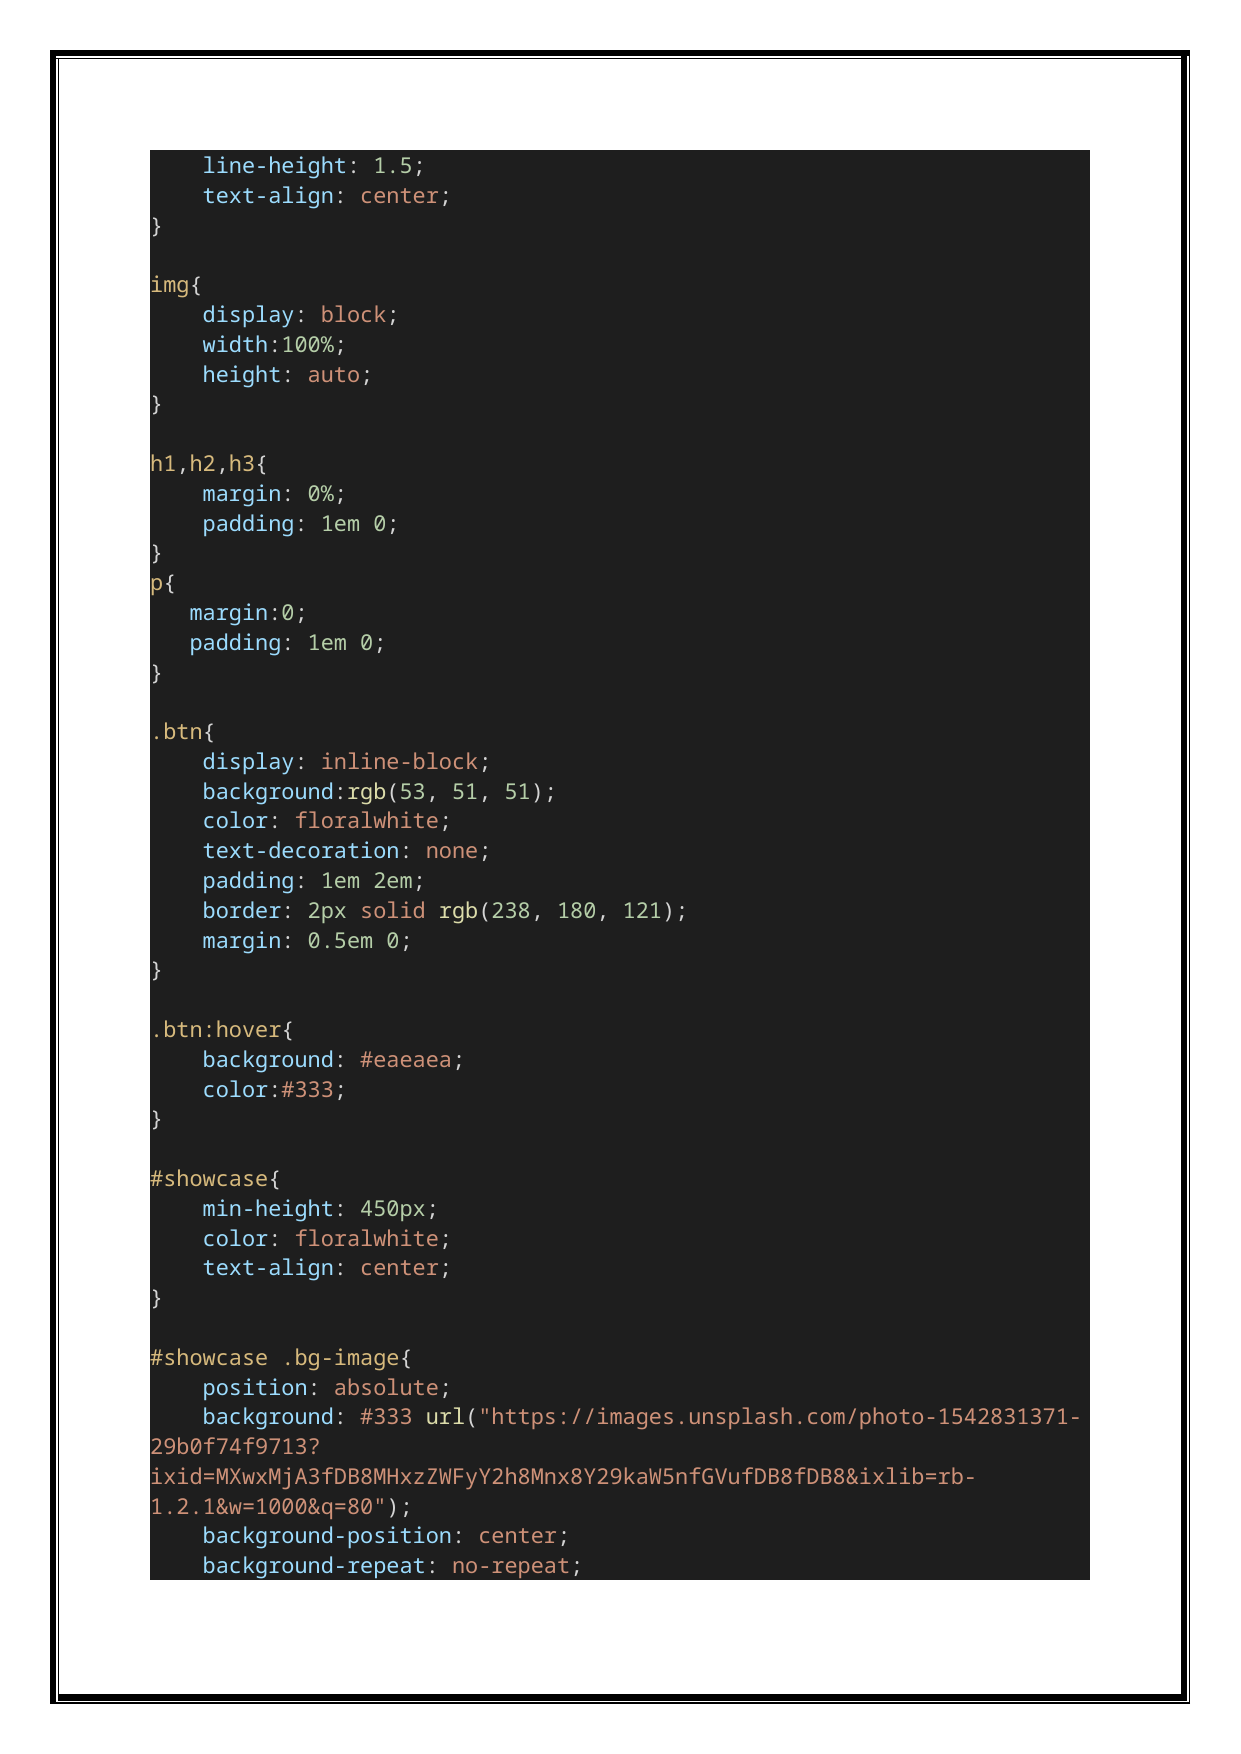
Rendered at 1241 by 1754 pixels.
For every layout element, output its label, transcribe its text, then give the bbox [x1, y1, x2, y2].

text img{ [150, 269, 1090, 299]
text background:rgb(53, 51, 51); [150, 776, 1090, 805]
text height: auto; [150, 358, 1090, 388]
text padding: 1em 2em; [150, 865, 1090, 895]
text margin: 0%; [150, 478, 1090, 507]
text background: #333 url("https://images.unsplash.com/photo-1542831371-29b0f74f9713?ixid=MXwxMjA3fDB8MHxzZWFyY2h8Mnx8Y29kaW5nfGVufDB8fDB8&ixlib=rb-1.2.1&w=1000&q=80"); [150, 1401, 1090, 1520]
text } [150, 1103, 1090, 1133]
text background-position: center; [150, 1520, 1090, 1550]
text border: 2px solid rgb(238, 180, 121); [150, 895, 1090, 924]
text } [150, 1282, 1090, 1312]
text line-height: 1.5; [150, 150, 1090, 180]
text padding: 1em 0; [150, 507, 1090, 537]
text min-height: 450px; [150, 1193, 1090, 1222]
text display: block; [150, 299, 1090, 329]
text position: absolute; [150, 1371, 1090, 1401]
text color: floralwhite; [150, 805, 1090, 835]
text #showcase .bg-image{ [150, 1342, 1090, 1371]
text margin:0; [150, 597, 1090, 627]
text background: #eaeaea; [150, 1044, 1090, 1073]
text } [150, 388, 1090, 418]
text } [150, 537, 1090, 567]
text #showcase{ [150, 1163, 1090, 1193]
text } [150, 209, 1090, 239]
text width:100%; [150, 329, 1090, 358]
text padding: 1em 0; [150, 627, 1090, 656]
text .btn:hover{ [150, 1014, 1090, 1044]
text text-align: center; [150, 180, 1090, 209]
text margin: 0.5em 0; [150, 924, 1090, 954]
text p{ [150, 567, 1090, 597]
text color:#333; [150, 1073, 1090, 1103]
text color: floralwhite; [150, 1222, 1090, 1252]
text background-repeat: no-repeat; [150, 1550, 1090, 1580]
text } [150, 954, 1090, 984]
text display: inline-block; [150, 746, 1090, 776]
text text-align: center; [150, 1252, 1090, 1282]
text text-decoration: none; [150, 835, 1090, 865]
text } [150, 656, 1090, 686]
text .btn{ [150, 716, 1090, 746]
text h1,h2,h3{ [150, 448, 1090, 478]
